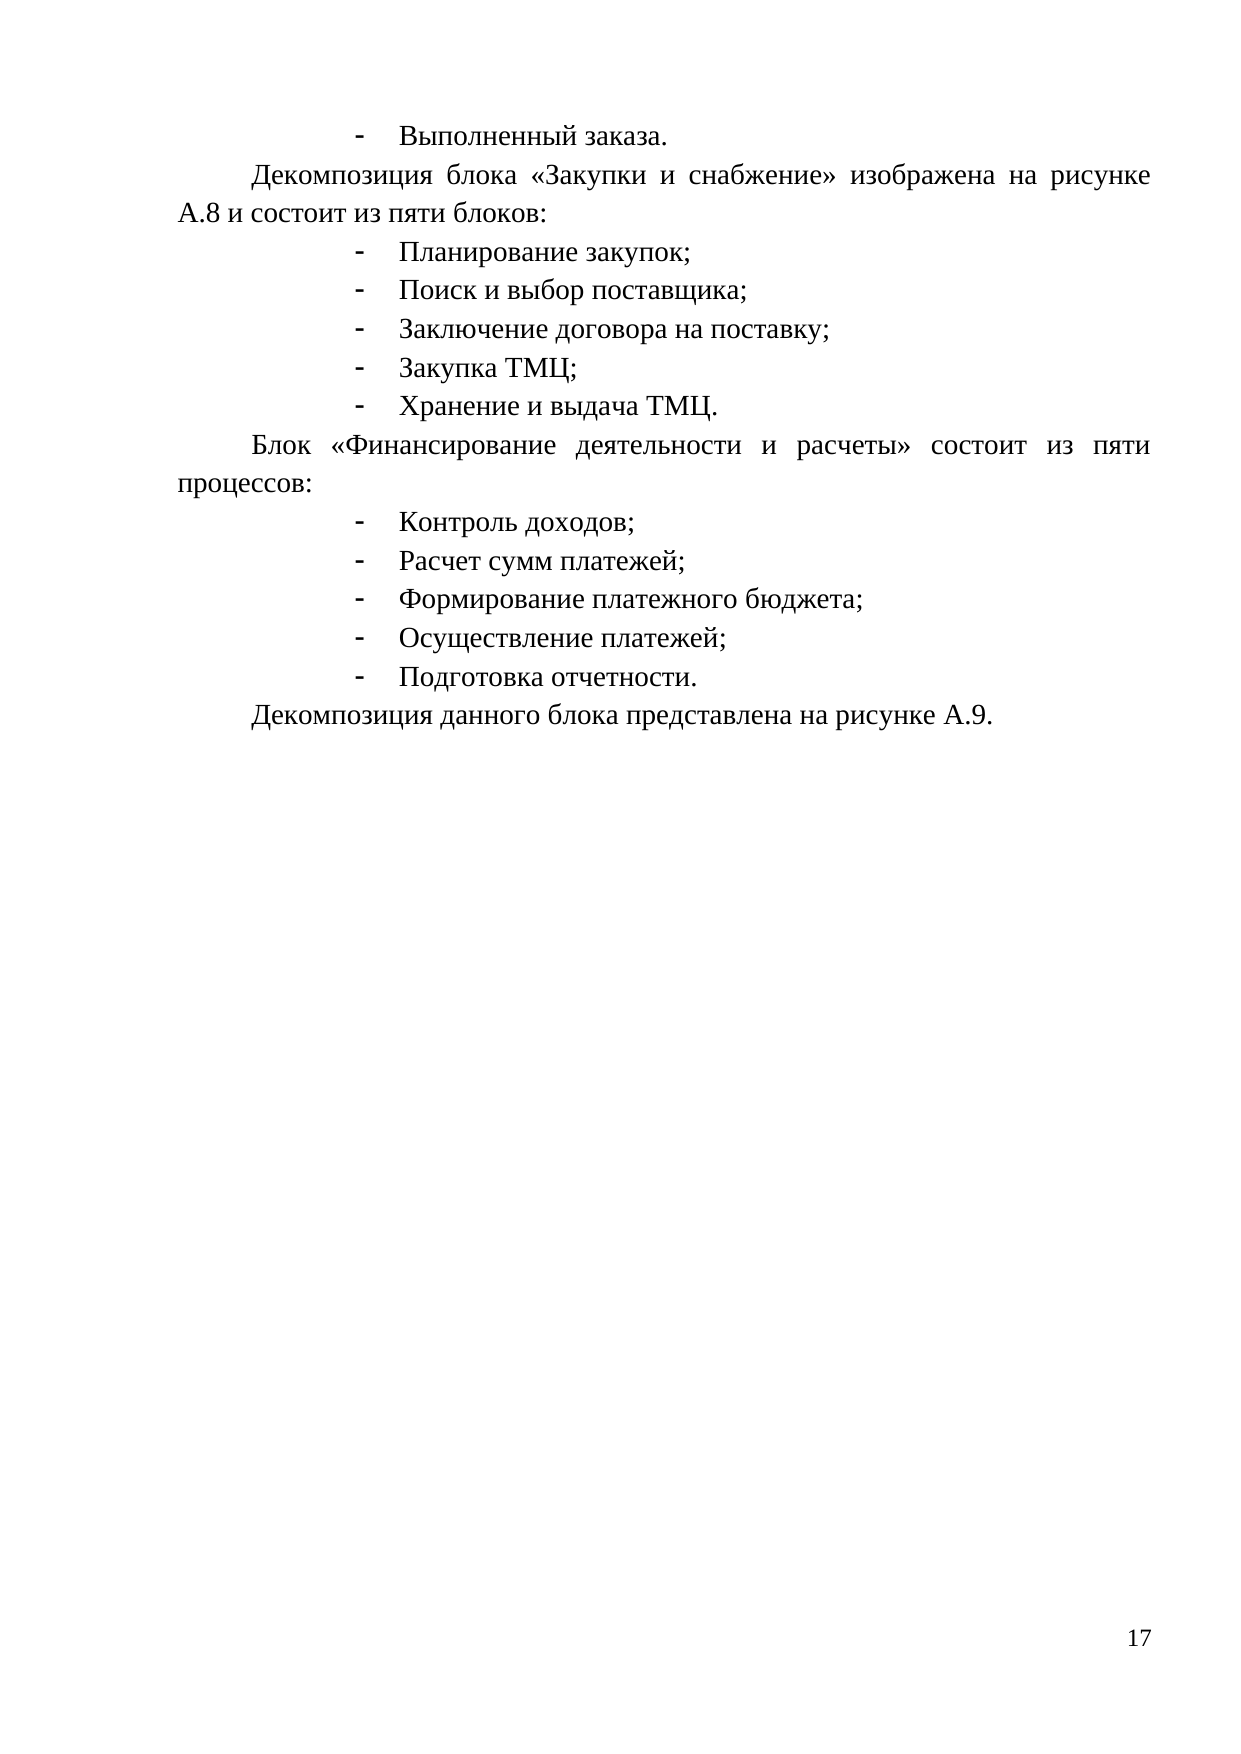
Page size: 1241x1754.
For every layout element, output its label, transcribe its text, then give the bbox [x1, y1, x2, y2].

list Контроль доходов; [281, 504, 1152, 538]
list Закупка ТМЦ; [281, 350, 1152, 383]
list Выполненный заказа. [281, 118, 1152, 152]
list Осуществление платежей; [281, 620, 1152, 654]
list Поиск и выбор поставщика; [281, 272, 1152, 306]
text Декомпозиция данного блока представлена на рисунке А.9. [177, 697, 1152, 731]
list Расчет сумм платежей; [281, 543, 1152, 576]
list Формирование платежного бюджета; [281, 581, 1152, 615]
list Планирование закупок; [281, 234, 1152, 267]
text Блок «Финансирование деятельности и расчеты» состоит из пяти процессов: [177, 427, 1152, 499]
list Подготовка отчетности. [281, 659, 1152, 692]
list Хранение и выдача ТМЦ. [281, 388, 1152, 422]
list Заключение договора на поставку; [281, 311, 1152, 345]
text Декомпозиция блока «Закупки и снабжение» изображена на рисунке А.8 и состоит из пяти блоков: [177, 157, 1152, 229]
